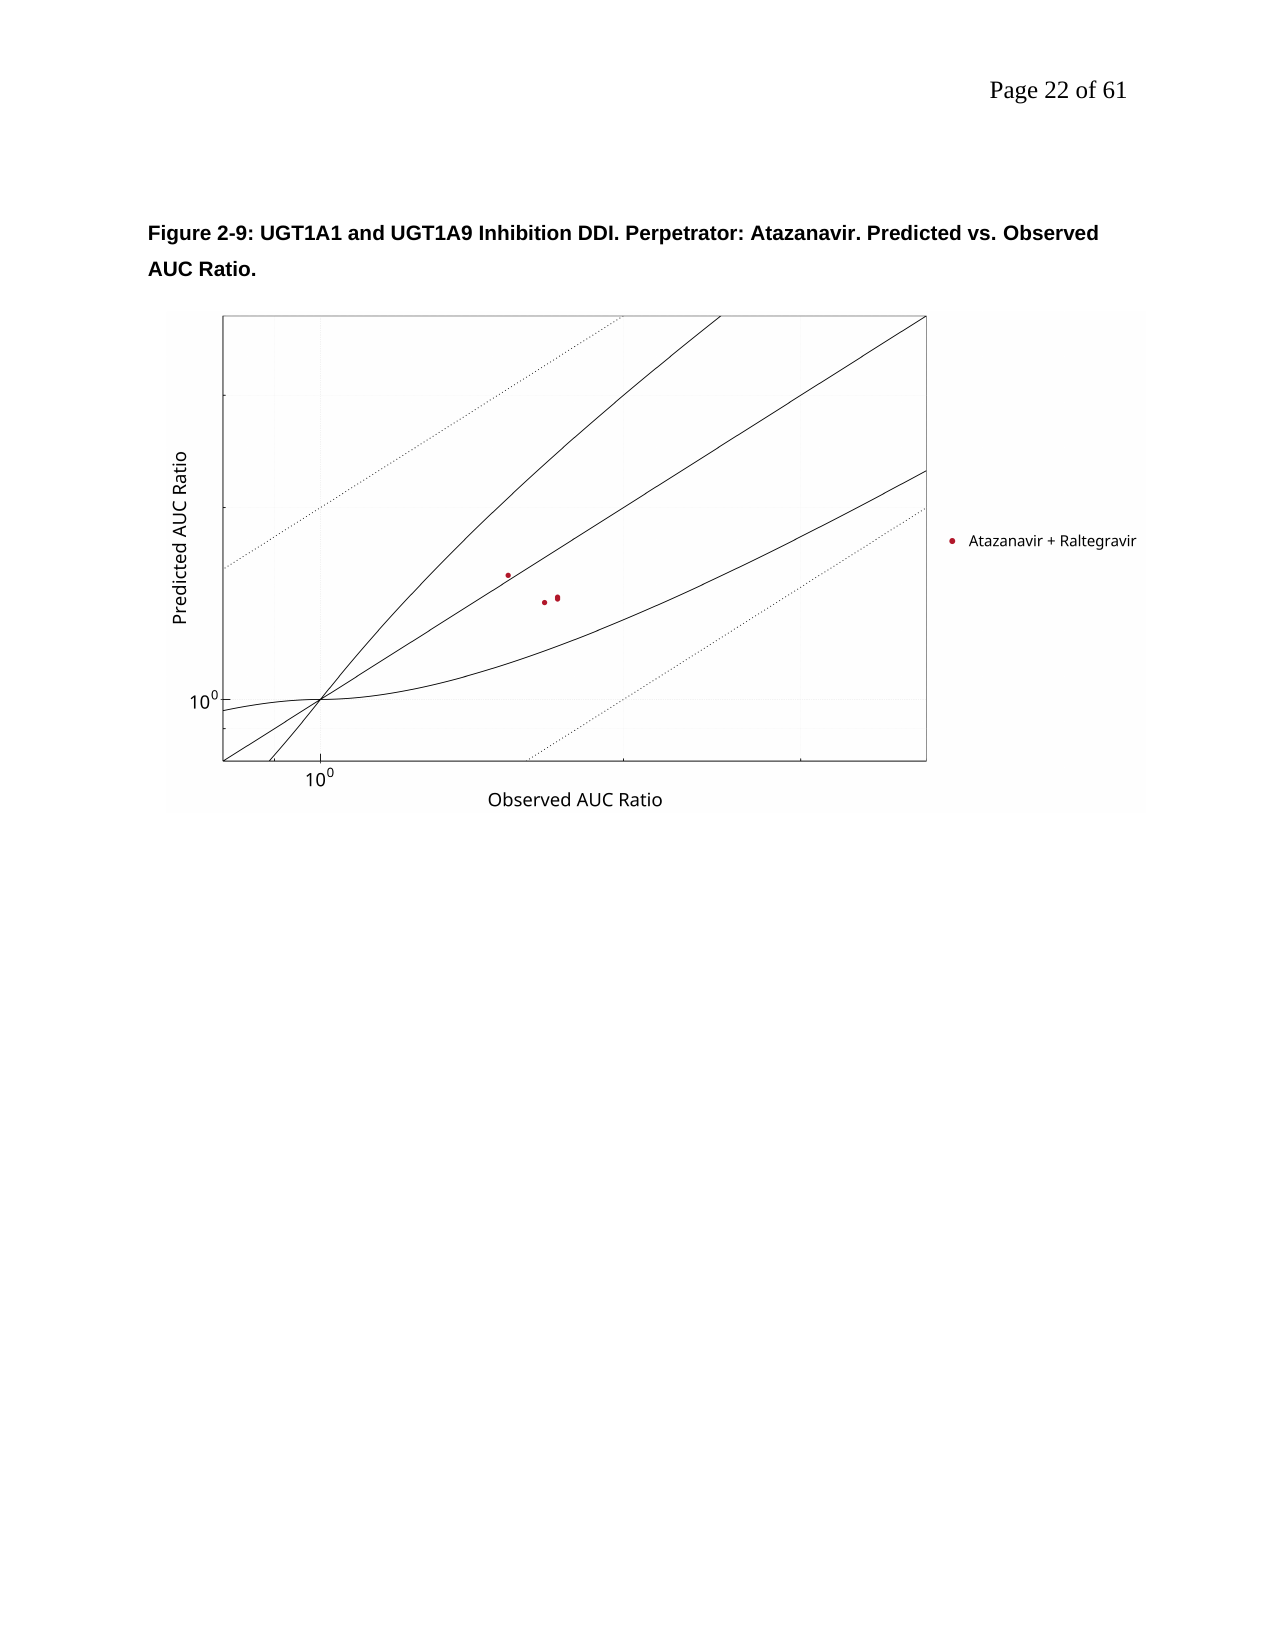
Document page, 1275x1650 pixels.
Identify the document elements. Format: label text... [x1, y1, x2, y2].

text Figure 2-9: UGT1A1 and UGT1A9 Inhibition DDI. Perpetrator: Atazanavir. Predicted vs. Observed AUC Ratio. [148, 221, 1127, 281]
picture [166, 311, 1146, 813]
